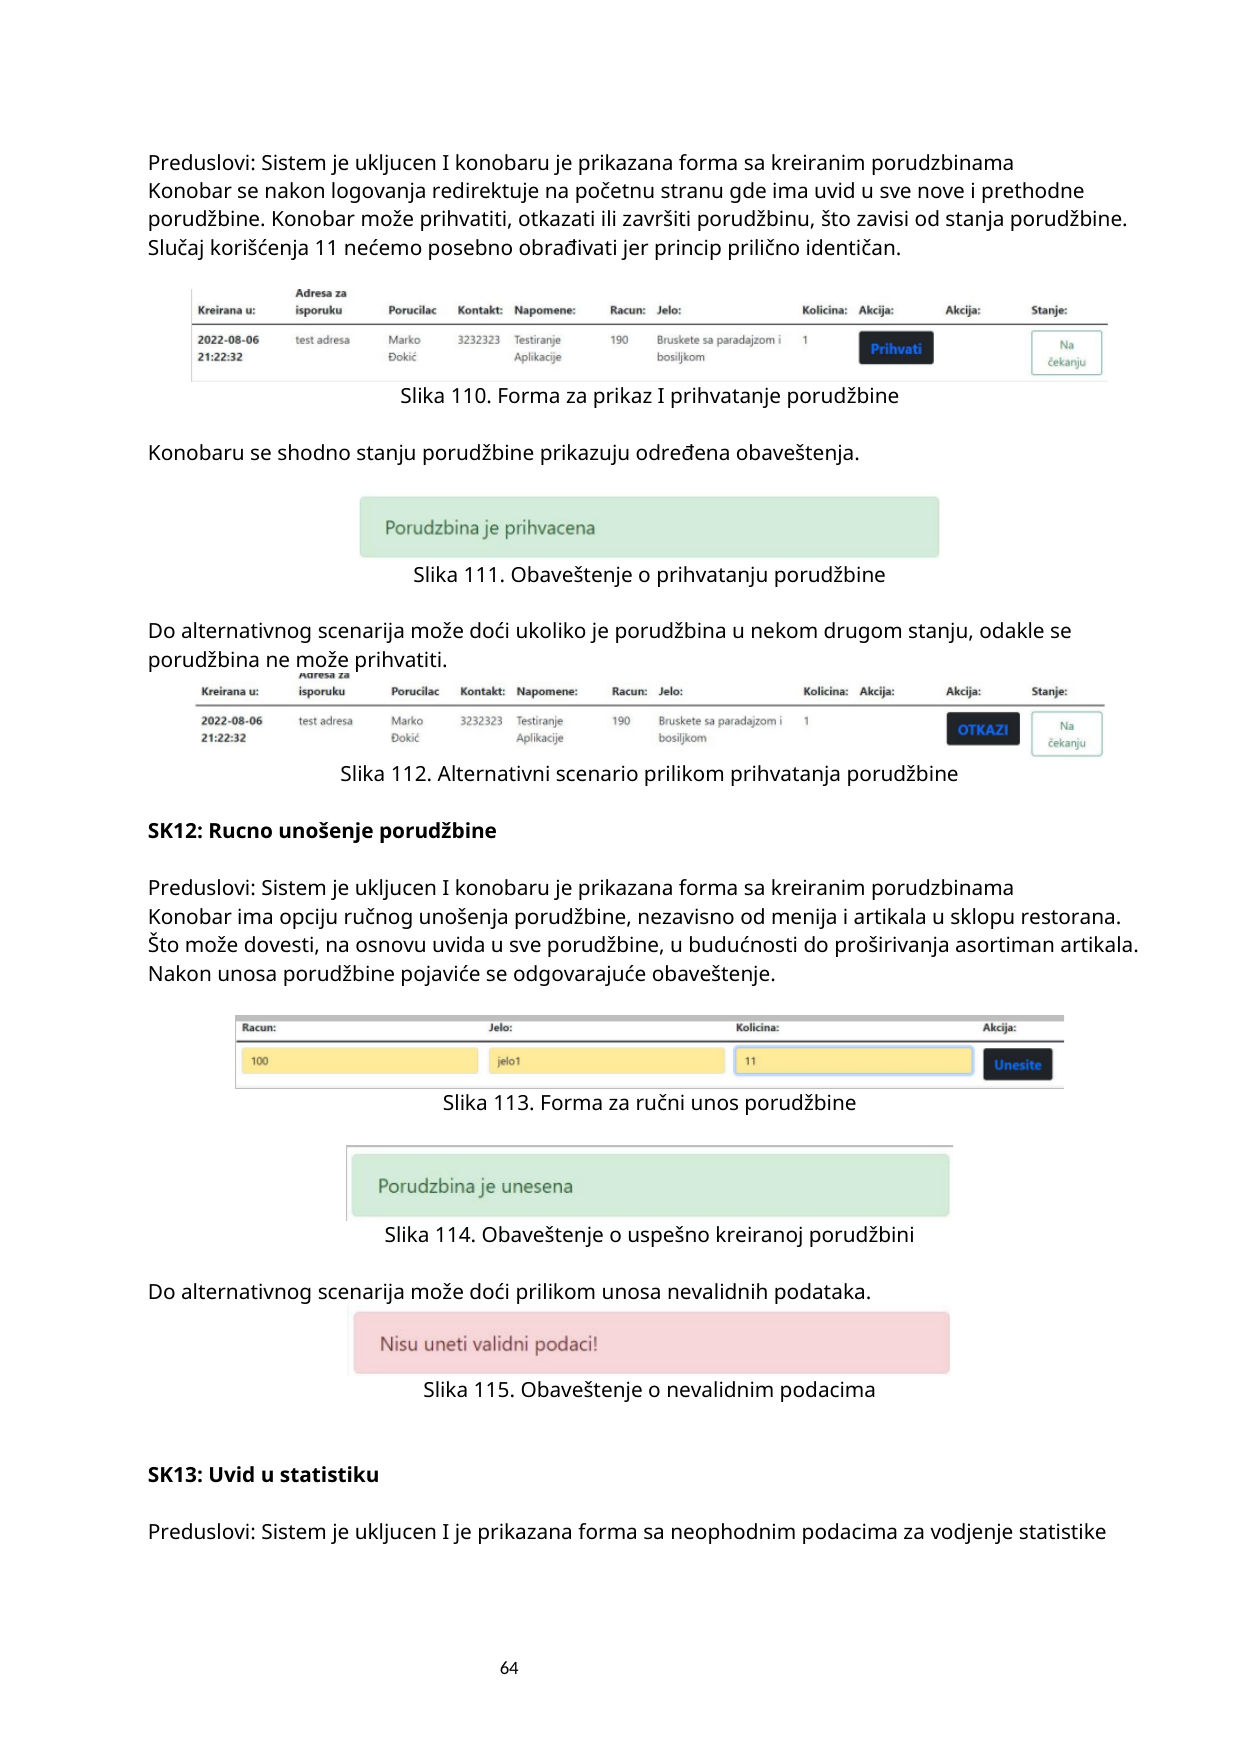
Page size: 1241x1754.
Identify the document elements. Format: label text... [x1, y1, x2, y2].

picture [346, 1145, 954, 1221]
text SK13: Uvid u statistiku [148, 1461, 1152, 1489]
text Slika 114. Obaveštenje o uspešno kreiranoj porudžbini [148, 1221, 1152, 1249]
picture [235, 1015, 1065, 1089]
picture [347, 1305, 952, 1376]
text Slika 115. Obaveštenje o nevalidnim podacima [148, 1375, 1152, 1404]
text SK12: Rucno unošenje porudžbine [148, 816, 1152, 845]
picture [194, 673, 1105, 760]
text Do alternativnog scenarija može doći prilikom unosa nevalidnih podataka. [148, 1277, 1152, 1306]
text Slika 112. Alternativni scenario prilikom prihvatanja porudžbine [148, 759, 1152, 788]
text Do alternativnog scenarija može doći ukoliko je porudžbina u nekom drugom stanju, odakle se porudžbina ne može prihvatiti. [148, 617, 1152, 673]
text Konobaru se shodno stanju porudžbine prikazuju određena obaveštenja. [148, 438, 1152, 492]
text Konobar se nakon logovanja redirektuje na početnu stranu gde ima uvid u sve nove i prethodne porudžbine. Konobar može prihvatiti, otkazati ili završiti porudžbinu, što zavisi od stanja porudžbine. [148, 176, 1152, 233]
text Preduslovi: Sistem je ukljucen I je prikazana forma sa neophodnim podacima za vodjenje statistike [148, 1517, 1152, 1546]
picture [358, 492, 941, 560]
text Preduslovi: Sistem je ukljucen I konobaru je prikazana forma sa kreiranim porudzbinama [148, 148, 1152, 176]
text Slika 110. Forma za prikaz I prihvatanje porudžbine [148, 382, 1152, 410]
text Preduslovi: Sistem je ukljucen I konobaru je prikazana forma sa kreiranim porudzbinama [148, 873, 1152, 902]
text Slučaj korišćenja 11 nećemo posebno obrađivati jer princip prilično identičan. [148, 233, 1152, 261]
text Slika 111. Obaveštenje o prihvatanju porudžbine [148, 560, 1152, 588]
picture [191, 289, 1108, 382]
text Konobar ima opciju ručnog unošenja porudžbine, nezavisno od menija i artikala u sklopu restorana. Što može dovesti, na osnovu uvida u sve porudžbine, u budućnosti do proširivanja asortiman artikala. Nakon unosa porudžbine pojaviće se odgovarajuće obaveštenje. [148, 902, 1152, 987]
text Slika 113. Forma za ručni unos porudžbine [148, 1088, 1152, 1117]
